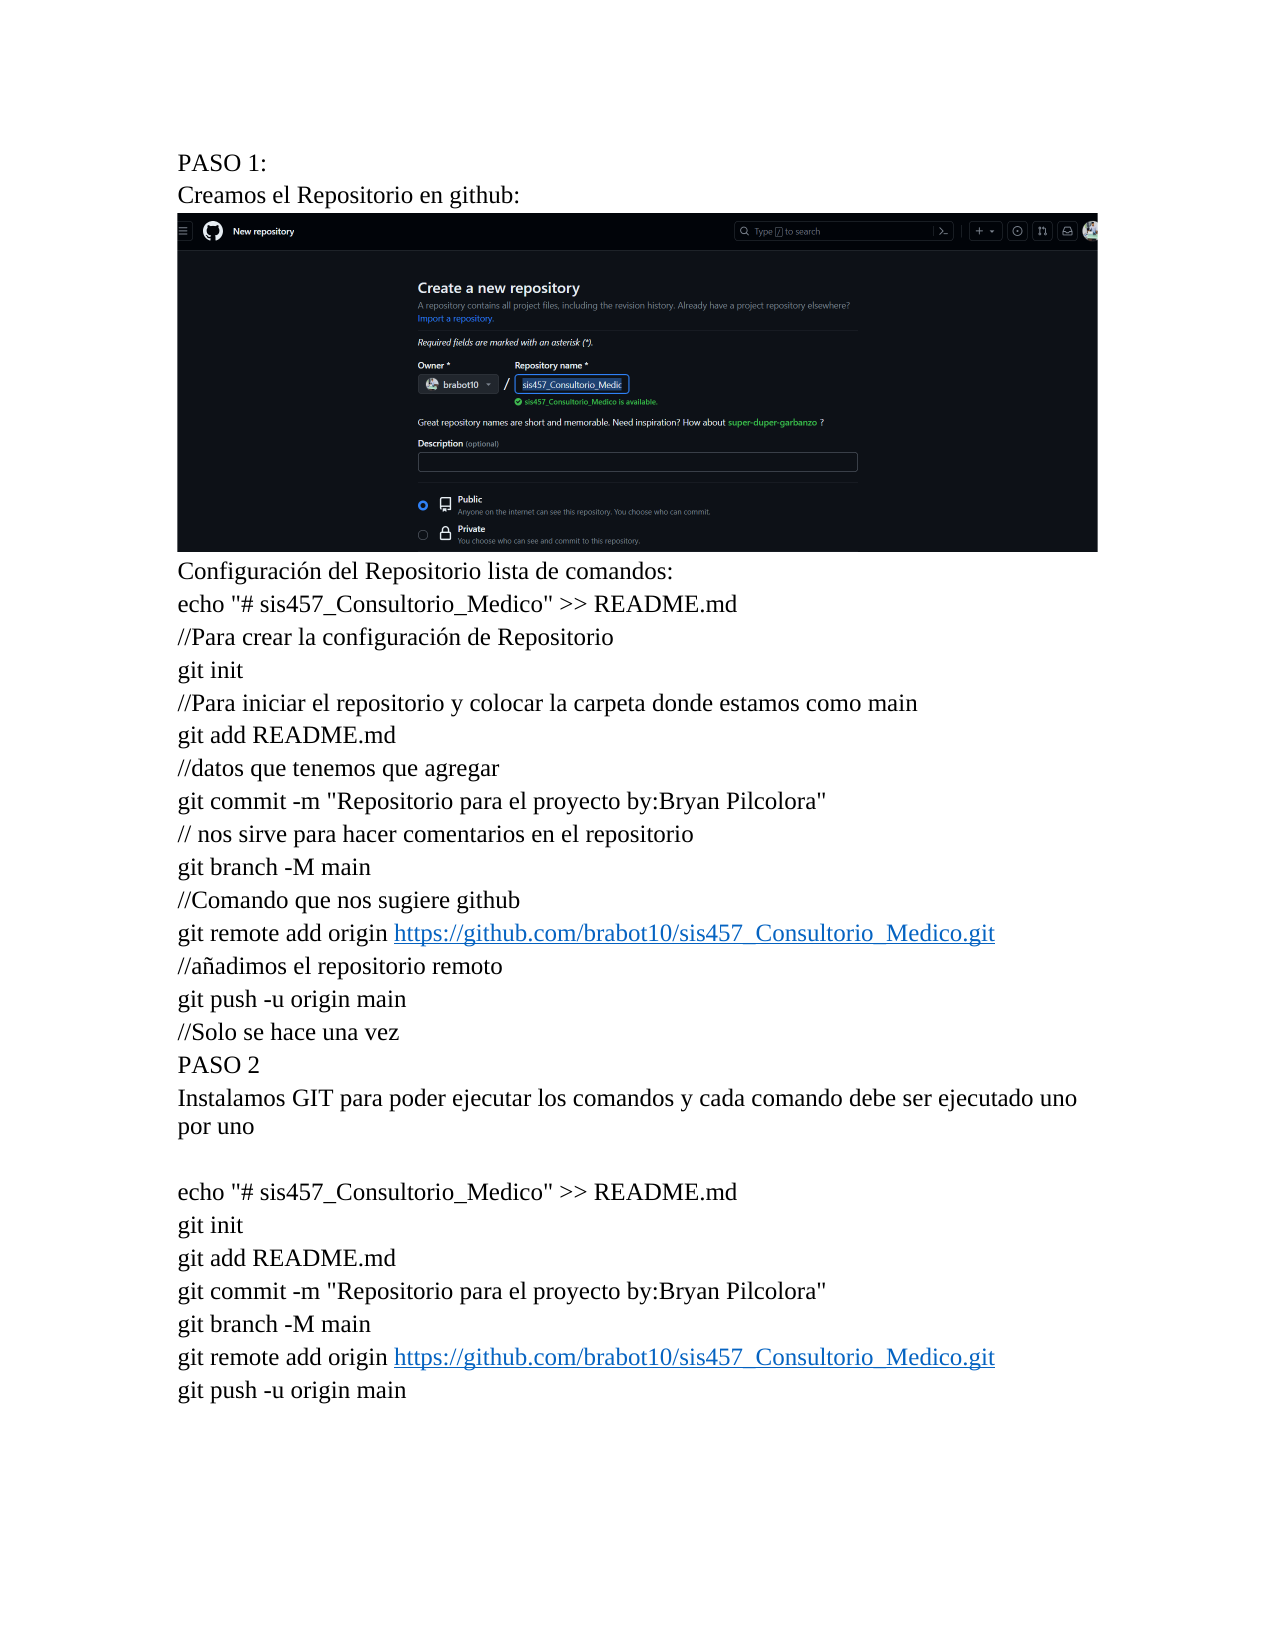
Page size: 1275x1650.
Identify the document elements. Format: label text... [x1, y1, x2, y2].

text //datos que tenemos que agregar [177, 753, 1098, 782]
text Instalamos GIT para poder ejecutar los comandos y cada comando debe ser ejecutado uno por uno [177, 1083, 1098, 1140]
text //añadimos el repositorio remoto [177, 951, 1098, 980]
text git branch -M main [177, 1309, 1098, 1338]
text Configuración del Repositorio lista de comandos: [177, 556, 1098, 585]
text PASO 2 [177, 1050, 1098, 1078]
text git remote add origin https://github.com/brabot10/sis457_Consultorio_Medico.git [177, 918, 1098, 947]
text git commit -m "Repositorio para el proyecto by:Bryan Pilcolora" [177, 786, 1098, 815]
picture [177, 213, 1098, 552]
text git add README.md [177, 721, 1098, 749]
text // nos sirve para hacer comentarios en el repositorio [177, 819, 1098, 848]
text git add README.md [177, 1243, 1098, 1272]
text //Para iniciar el repositorio y colocar la carpeta donde estamos como main [177, 688, 1098, 716]
text git init [177, 1210, 1098, 1239]
text PASO 1: [177, 148, 1098, 176]
text //Para crear la configuración de Repositorio [177, 622, 1098, 651]
text git push -u origin main [177, 984, 1098, 1013]
text //Comando que nos sugiere github [177, 885, 1098, 914]
text git init [177, 655, 1098, 683]
text echo "# sis457_Consultorio_Medico" >> README.md [177, 589, 1098, 618]
text git commit -m "Repositorio para el proyecto by:Bryan Pilcolora" [177, 1276, 1098, 1305]
text echo "# sis457_Consultorio_Medico" >> README.md [177, 1177, 1098, 1206]
text Creamos el Repositorio en github: [177, 181, 1098, 209]
text git branch -M main [177, 852, 1098, 881]
text git remote add origin https://github.com/brabot10/sis457_Consultorio_Medico.git [177, 1342, 1098, 1371]
text git push -u origin main [177, 1375, 1098, 1403]
text //Solo se hace una vez [177, 1017, 1098, 1046]
